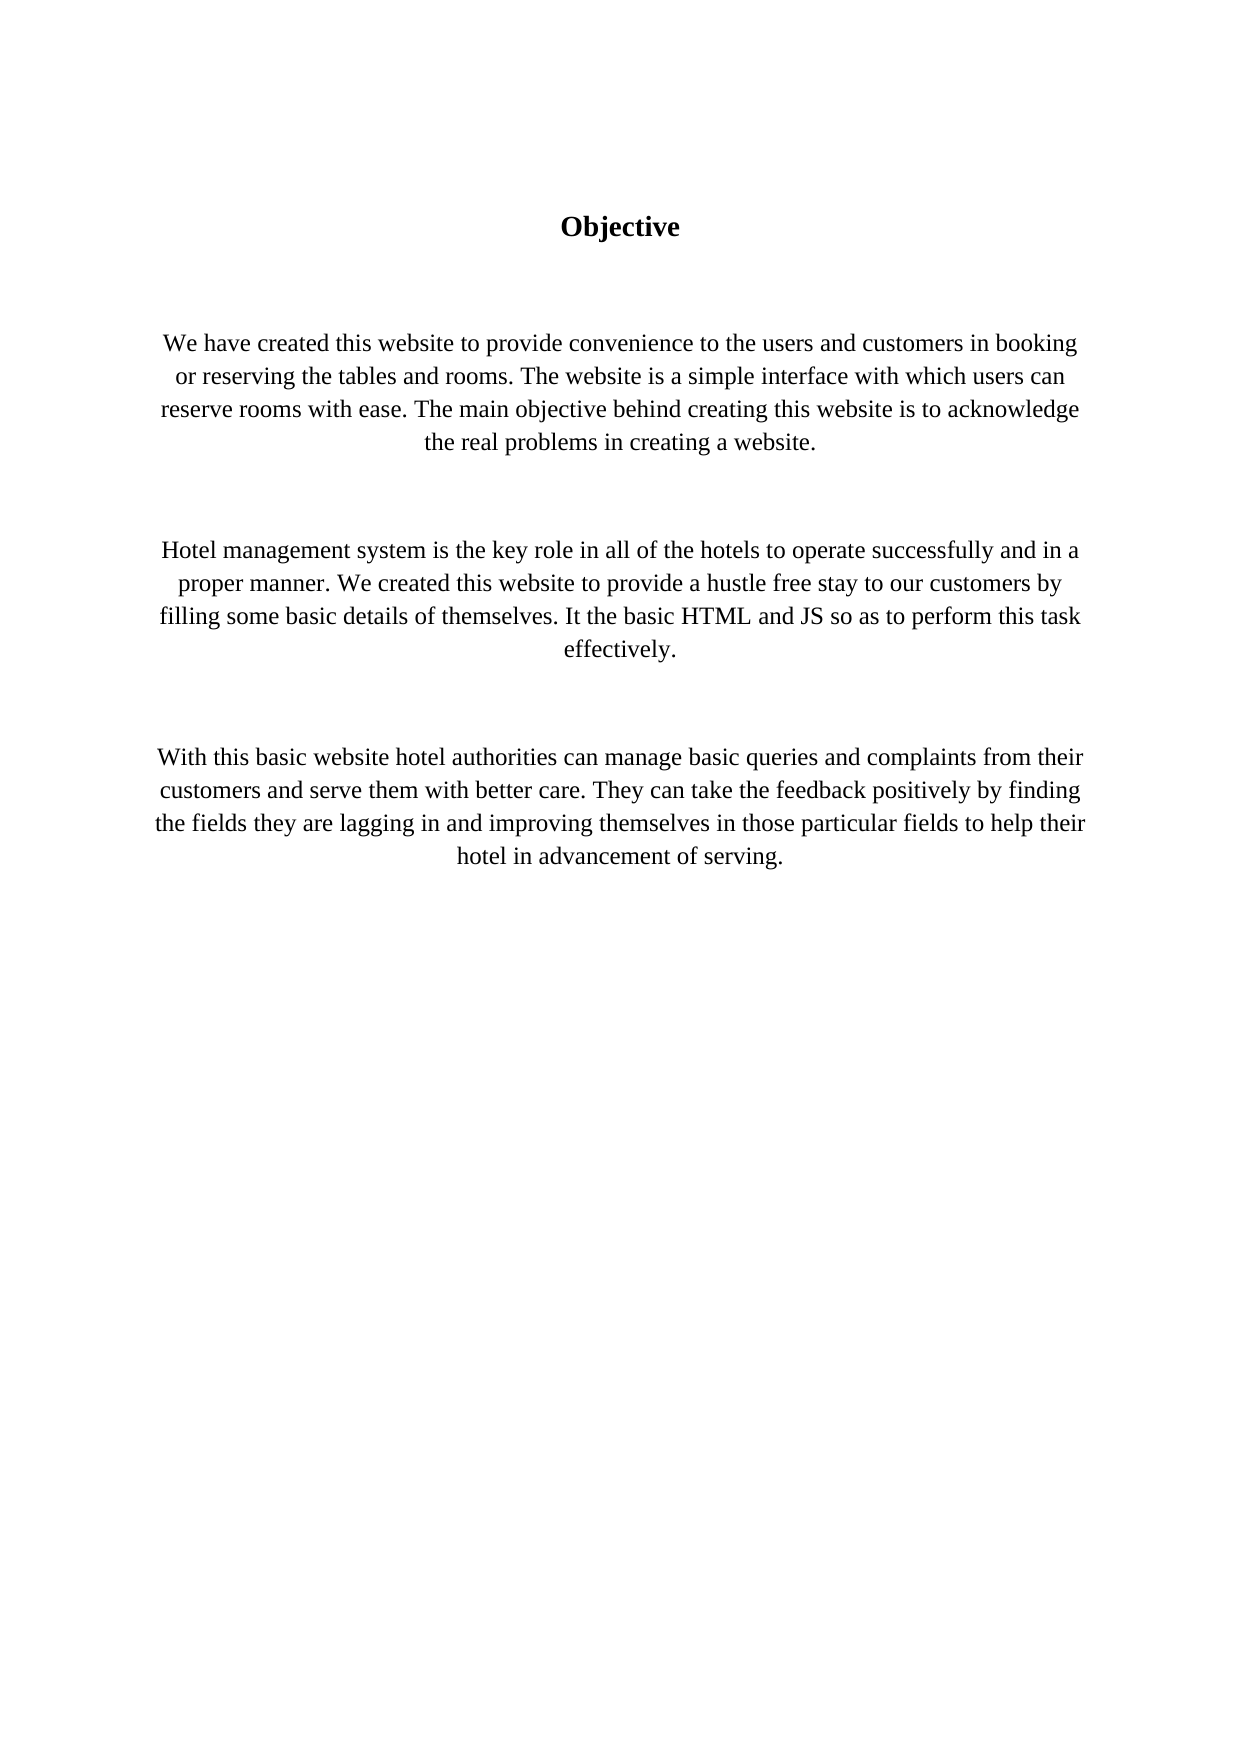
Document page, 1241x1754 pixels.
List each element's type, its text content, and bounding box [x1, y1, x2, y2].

text We have created this website to provide convenience to the users and customers in booking or reserving the tables and rooms. The website is a simple interface with which users can reserve rooms with ease. The main objective behind creating this website is to acknowledge the real problems in creating a website. [150, 328, 1090, 456]
text With this basic website hotel authorities can manage basic queries and complaints from their customers and serve them with better care. They can take the feedback positively by finding the fields they are lagging in and improving themselves in those particular fields to help their hotel in advancement of serving. [150, 742, 1090, 869]
text Hotel management system is the key role in all of the hotels to operate successfully and in a proper manner. We created this website to provide a hustle free stay to our customers by filling some basic details of themselves. It the basic HTML and JS so as to perform this task effectively. [150, 535, 1090, 663]
text Objective [150, 209, 1090, 243]
